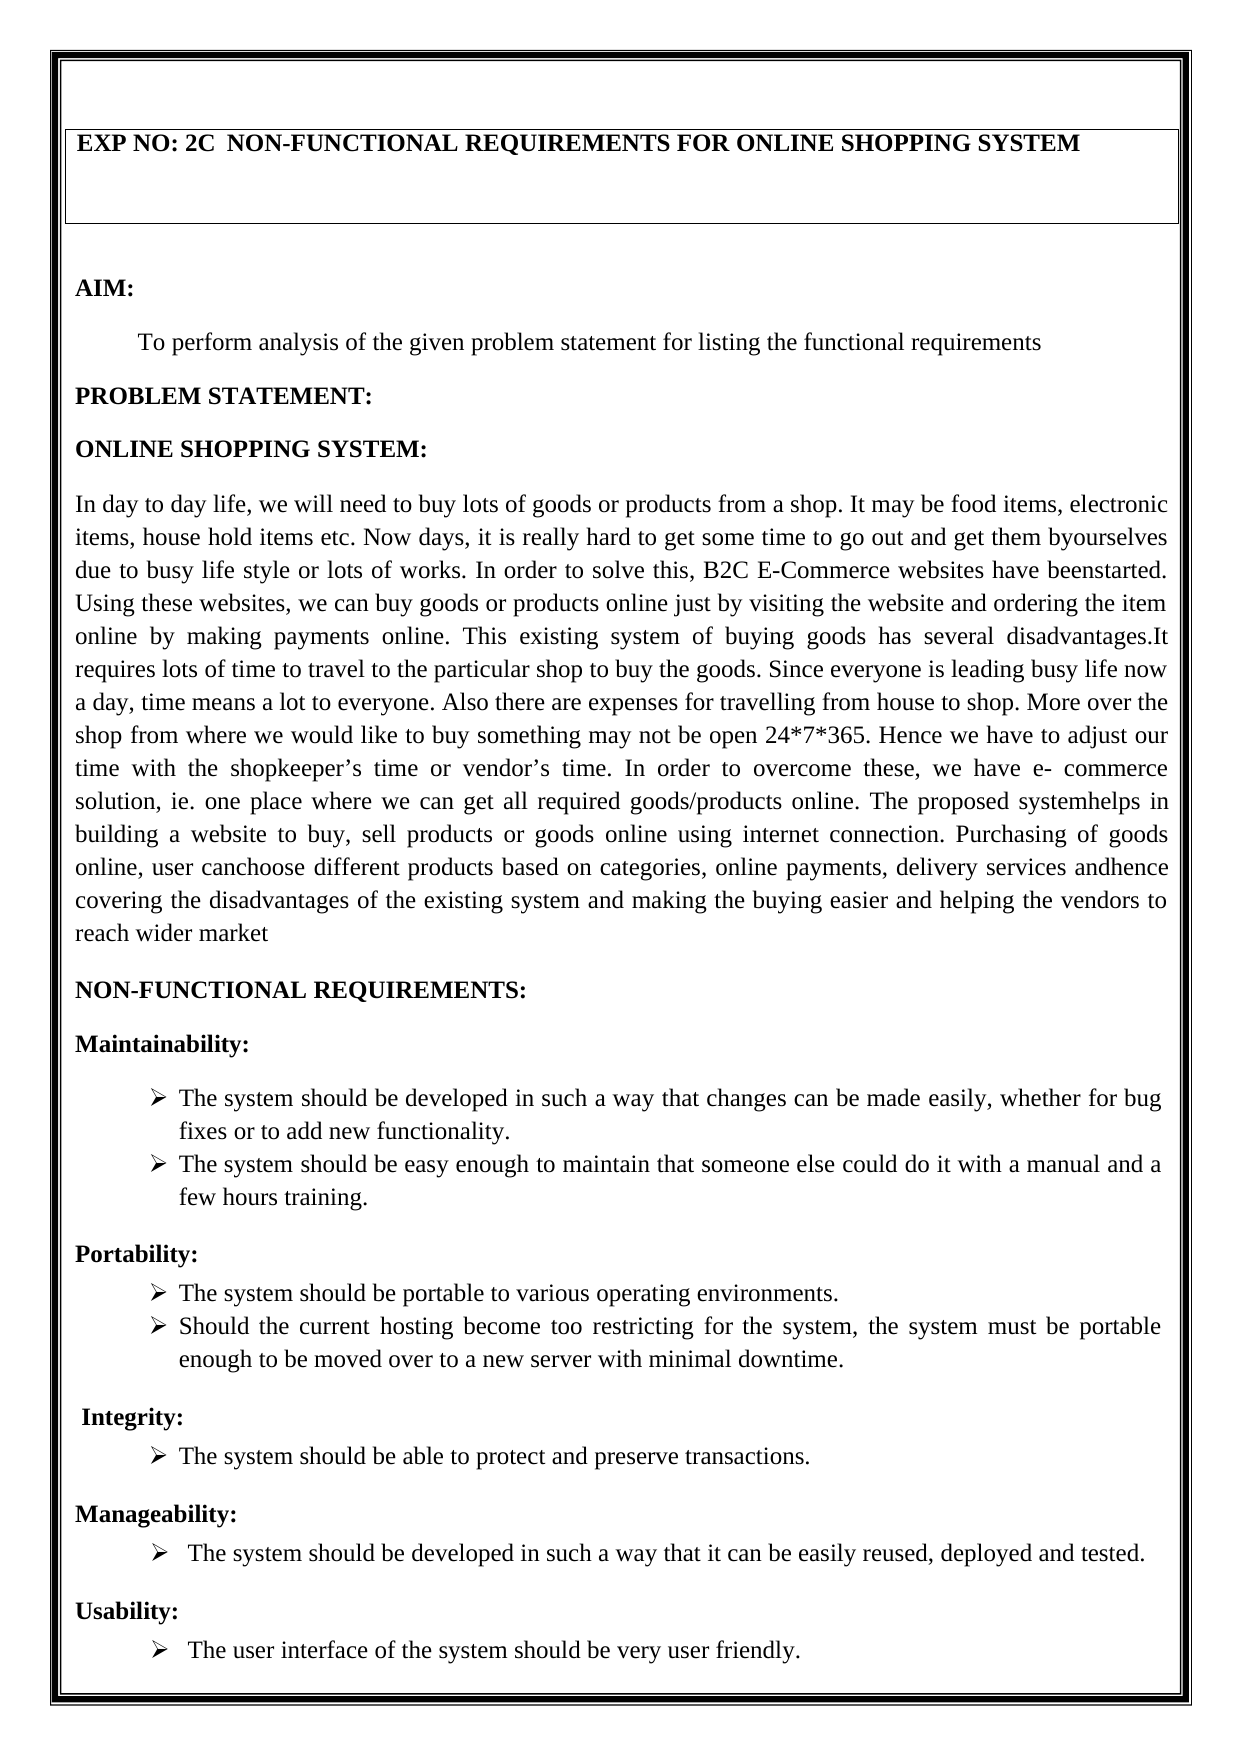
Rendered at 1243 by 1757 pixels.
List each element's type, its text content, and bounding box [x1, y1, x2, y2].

text ONLINE SHOPPING SYSTEM: [75, 434, 1205, 463]
subtitle PROBLEM STATEMENT: [75, 381, 1205, 409]
text Maintainability: [75, 1029, 1205, 1057]
subtitle EXP NO: 2C NON-FUNCTIONAL REQUIREMENTS FOR ONLINE SHOPPING SYSTEM [77, 128, 1205, 157]
subtitle Integrity: [81, 1402, 1205, 1430]
list The system should be easy enough to maintain that someone else could do it with a manual and a few hours training. [149, 1149, 1164, 1211]
subtitle Manageability: [75, 1499, 1205, 1528]
subtitle Portability: [75, 1239, 1205, 1268]
list The system should be able to protect and preserve transactions. [149, 1441, 1205, 1469]
subtitle Usability: [75, 1596, 1205, 1625]
list The user interface of the system should be very user friendly. [150, 1636, 1205, 1664]
list The system should be developed in such a way that changes can be made easily, whether for bug fixes or to add new functionality. [149, 1083, 1164, 1144]
subtitle NON-FUNCTIONAL REQUIREMENTS: [75, 975, 1205, 1003]
text To perform analysis of the given problem statement for listing the functional requirements [137, 327, 1205, 355]
list The system should be developed in such a way that it can be easily reused, deployed and tested. [150, 1538, 1205, 1567]
text AIM: [75, 273, 1205, 301]
list Should the current hosting become too restricting for the system, the system must be portable enough to be moved over to a new server with minimal downtime. [149, 1311, 1163, 1373]
text In day to day life, we will need to buy lots of goods or products from a shop. It may be food items, electronic items, house hold items etc. Now days, it is really hard to get some time to go out and get them byourselves due to busy life style or lots of works. In order to solve this, B2C E-Commerce websites have beenstarted. Using these websites, we can buy goods or products online just by visiting the website and ordering the item online by making payments online. This existing system of buying goods has several disadvantages.It requires lots of time to travel to the particular shop to buy the goods. Since everyone is leading busy life now a day, time means a lot to everyone. Also there are expenses for travelling from house to shop. More over the shop from where we would like to buy something may not be open 24*7*365. Hence we have to adjust our time with the shopkeeper’s time or vendor’s time. In order to overcome these, we have e- commerce solution, ie. one place where we can get all required goods/products online. The proposed systemhelps in building a website to buy, sell products or goods online using internet connection. Purchasing of goods online, user canchoose different products based on categories, online payments, delivery services andhence covering the disadvantages of the existing system and making the buying easier and helping the vendors to reach wider market [75, 489, 1169, 947]
list The system should be portable to various operating environments. [149, 1278, 1205, 1307]
